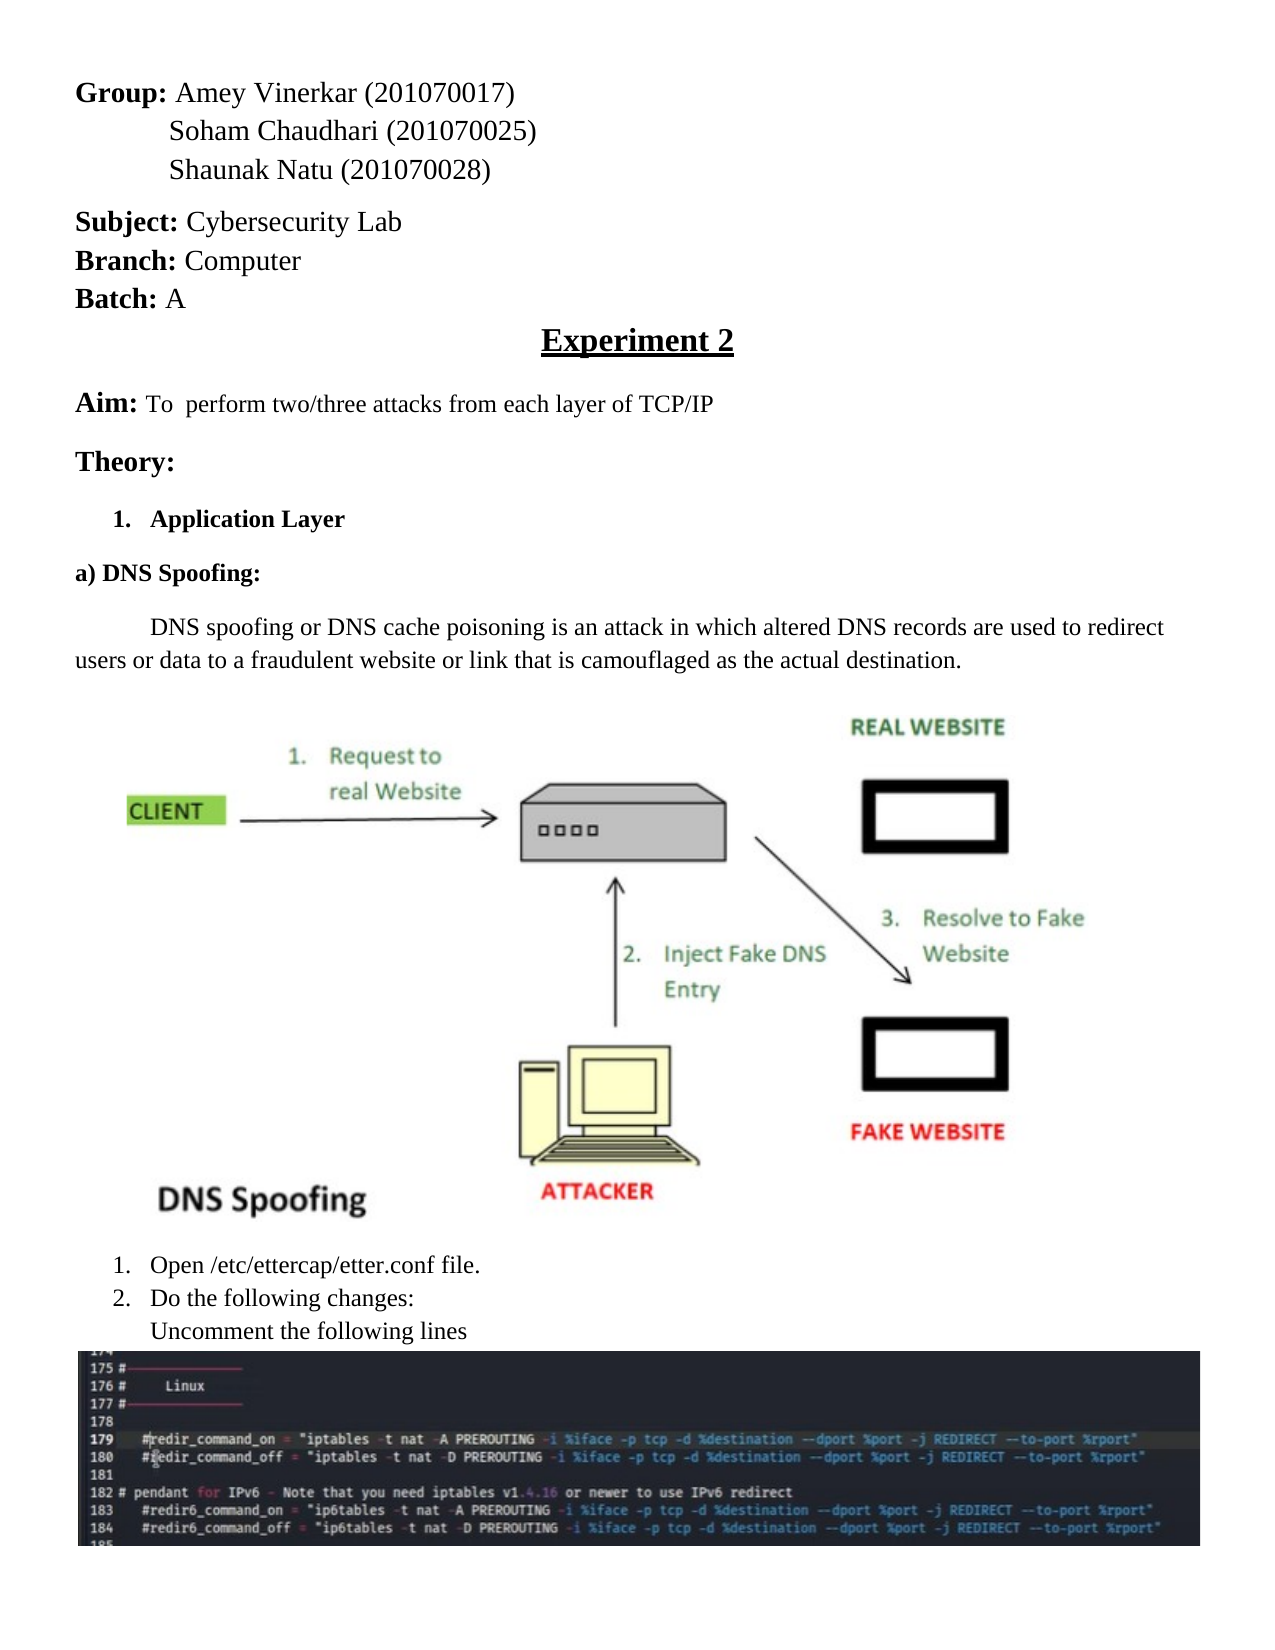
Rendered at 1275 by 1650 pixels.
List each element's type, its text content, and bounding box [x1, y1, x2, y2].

text Shaunak Natu (201070028) [169, 152, 1227, 186]
title Experiment 2 [541, 320, 1227, 358]
text Subject: Cybersecurity Lab [75, 204, 1227, 238]
text Aim: To perform two/three attacks from each layer of TCP/IP [75, 385, 1227, 418]
list Do the following changes: Uncomment the following lines [112, 1283, 468, 1345]
text Batch: A [75, 282, 1227, 315]
text DNS spoofing or DNS cache poisoning is an attack in which altered DNS records are used to redirect users or data to a fraudulent website or link that is camouflaged as the actual destination. [75, 612, 1166, 673]
picture [126, 715, 1089, 1222]
picture [78, 1351, 1201, 1546]
subtitle Application Layer [112, 504, 1227, 533]
list Open /etc/ettercap/etter.conf file. [112, 1250, 1227, 1279]
text Theory: [75, 444, 1227, 478]
text Branch: Computer [75, 243, 1227, 277]
list DNS Spoofing: [75, 558, 1227, 587]
text Group: Amey Vinerkar (201070017) Soham Chaudhari (201070025) [75, 75, 594, 147]
